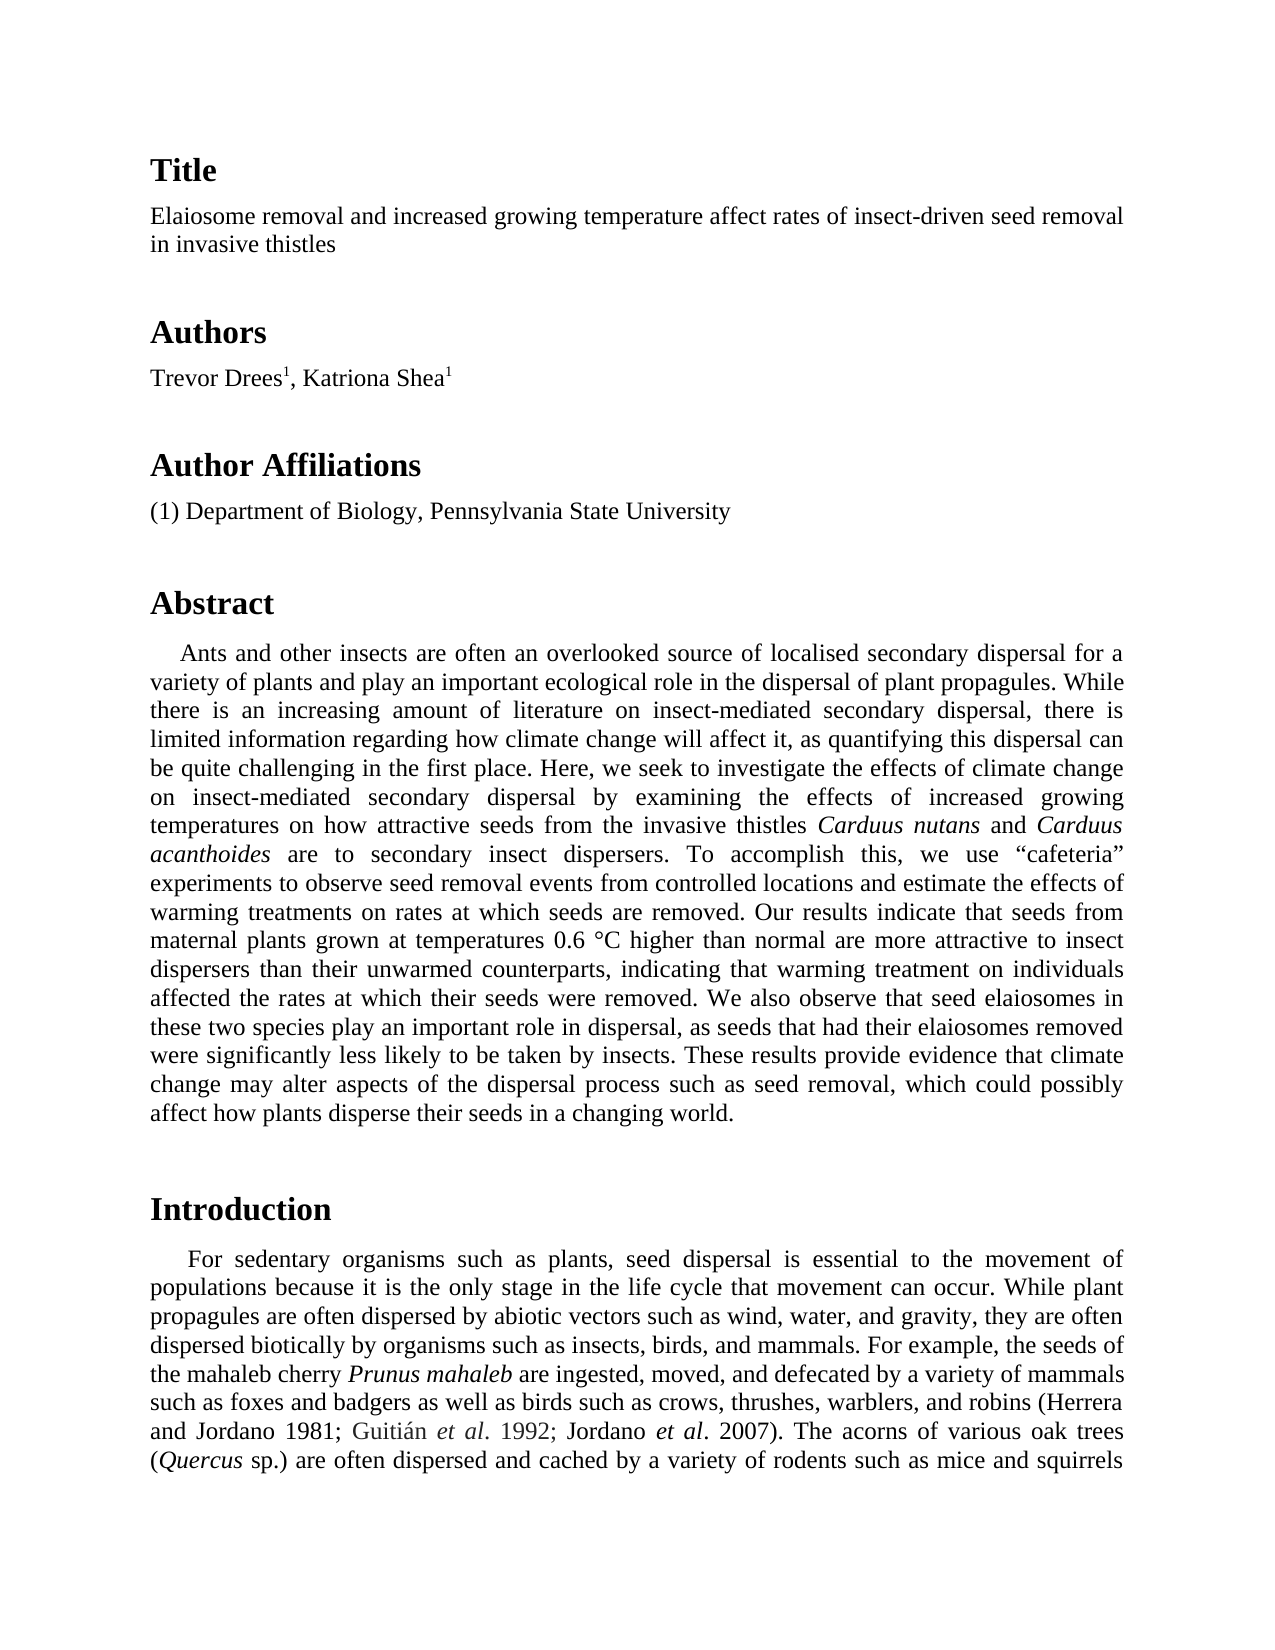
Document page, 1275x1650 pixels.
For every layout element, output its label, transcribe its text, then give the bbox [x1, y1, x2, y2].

text (1) Department of Biology, Pennsylvania State University [150, 496, 1125, 525]
text Elaiosome removal and increased growing temperature affect rates of insect-driven seed removal in invasive thistles [150, 201, 1125, 258]
text Introduction [150, 1189, 1125, 1227]
text Authors [150, 312, 1125, 350]
text Ants and other insects are often an overlooked source of localised secondary dispersal for a variety of plants and play an important ecological role in the dispersal of plant propagules. While there is an increasing amount of literature on insect-mediated secondary dispersal, there is limited information regarding how climate change will affect it, as quantifying this dispersal can be quite challenging in the first place. Here, we seek to investigate the effects of climate change on insect-mediated secondary dispersal by examining the effects of increased growing temperatures on how attractive seeds from the invasive thistles Carduus nutans and Carduus acanthoides are to secondary insect dispersers. To accomplish this, we use “cafeteria” experiments to observe seed removal events from controlled locations and estimate the effects of warming treatments on rates at which seeds are removed. Our results indicate that seeds from maternal plants grown at temperatures 0.6 °C higher than normal are more attractive to insect dispersers than their unwarmed counterparts, indicating that warming treatment on individuals affected the rates at which their seeds were removed. We also observe that seed elaiosomes in these two species play an important role in dispersal, as seeds that had their elaiosomes removed were significantly less likely to be taken by insects. These results provide evidence that climate change may alter aspects of the dispersal process such as seed removal, which could possibly affect how plants disperse their seeds in a changing world. [150, 638, 1125, 1127]
text Title [150, 150, 1125, 188]
text Author Affiliations [150, 445, 1125, 484]
text Trevor Drees1, Katriona Shea1 [150, 363, 1125, 392]
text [150, 1244, 1125, 1474]
text Abstract [150, 583, 1125, 621]
